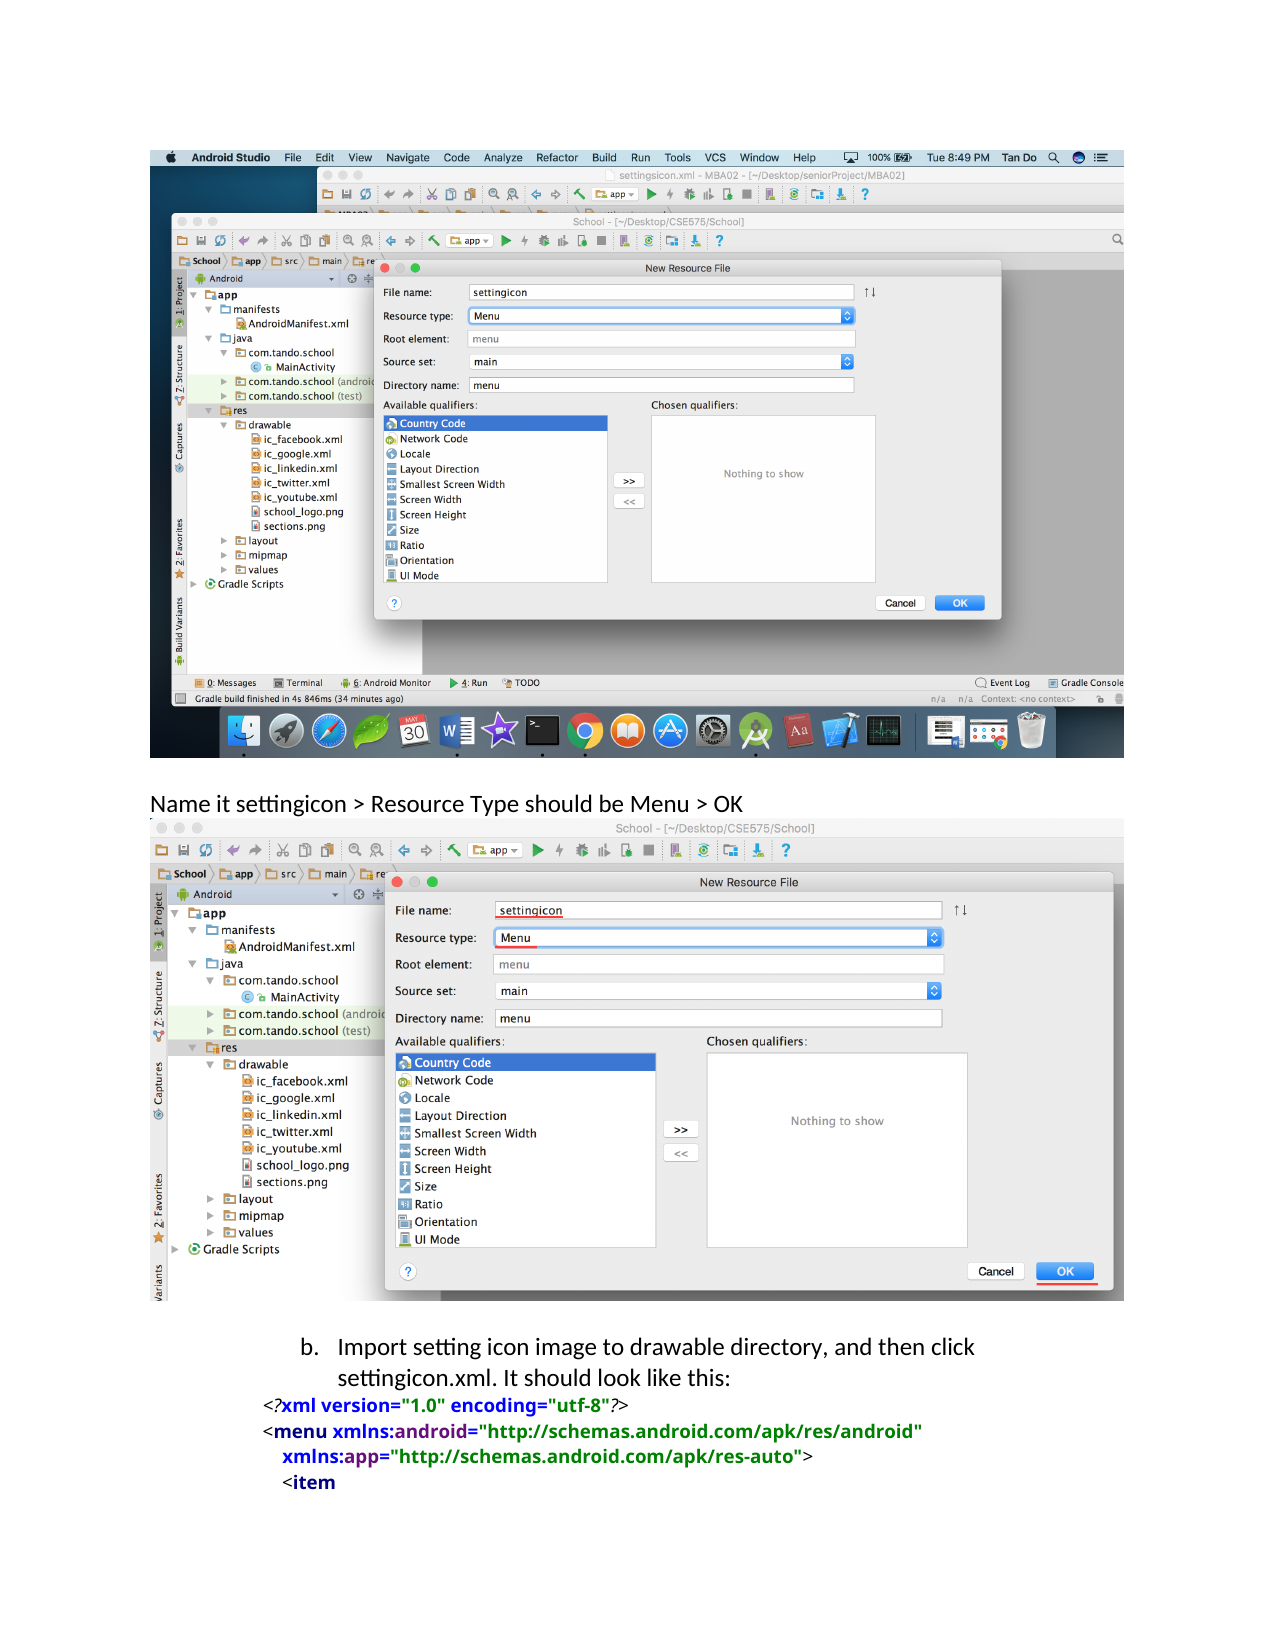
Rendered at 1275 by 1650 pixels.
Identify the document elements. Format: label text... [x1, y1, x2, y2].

picture [150, 818, 1124, 1301]
picture [150, 150, 1124, 758]
text Name it settingicon > Resource Type should be Menu > OK [150, 788, 1125, 819]
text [262, 1392, 1125, 1494]
list Import setting icon image to drawable directory, and then click settingicon.xml. It should look like this: [300, 1331, 1125, 1392]
